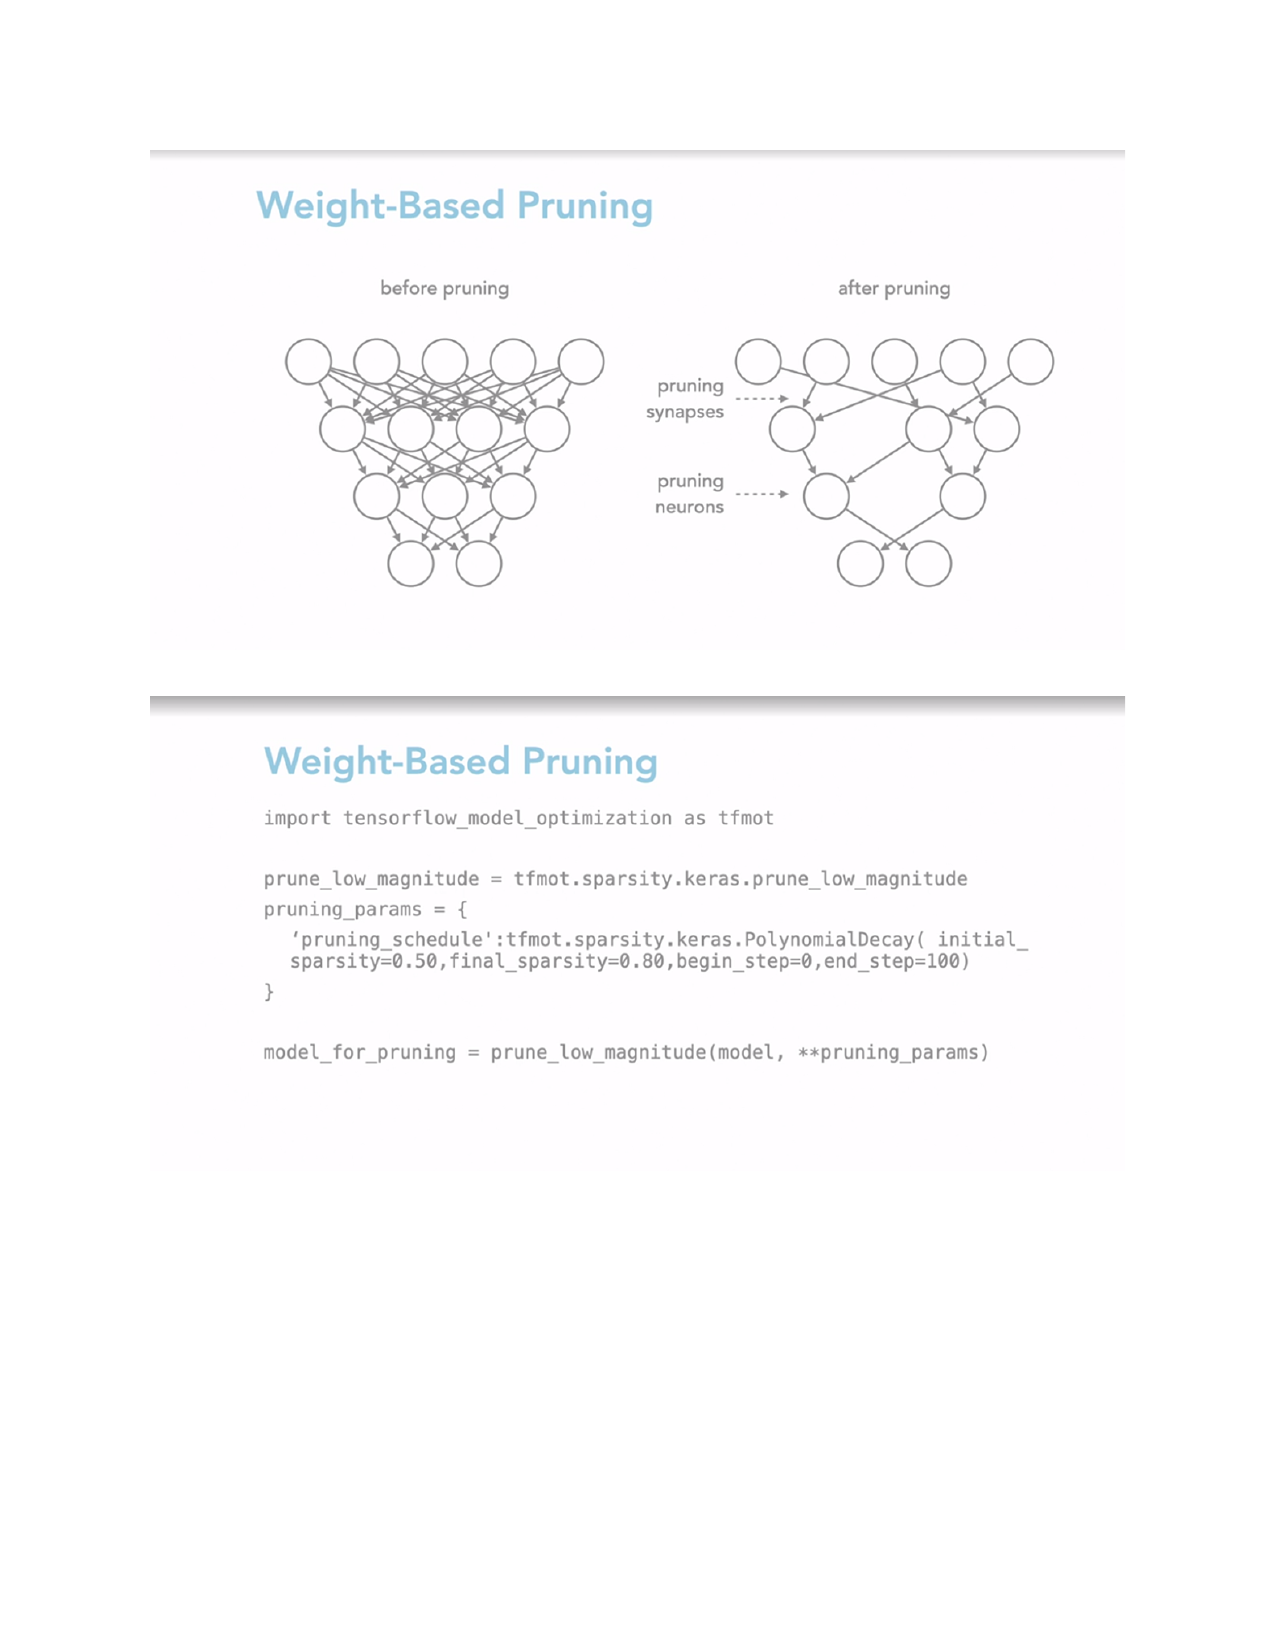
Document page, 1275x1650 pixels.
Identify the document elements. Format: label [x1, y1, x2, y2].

picture [150, 696, 1125, 1171]
picture [150, 150, 1125, 650]
